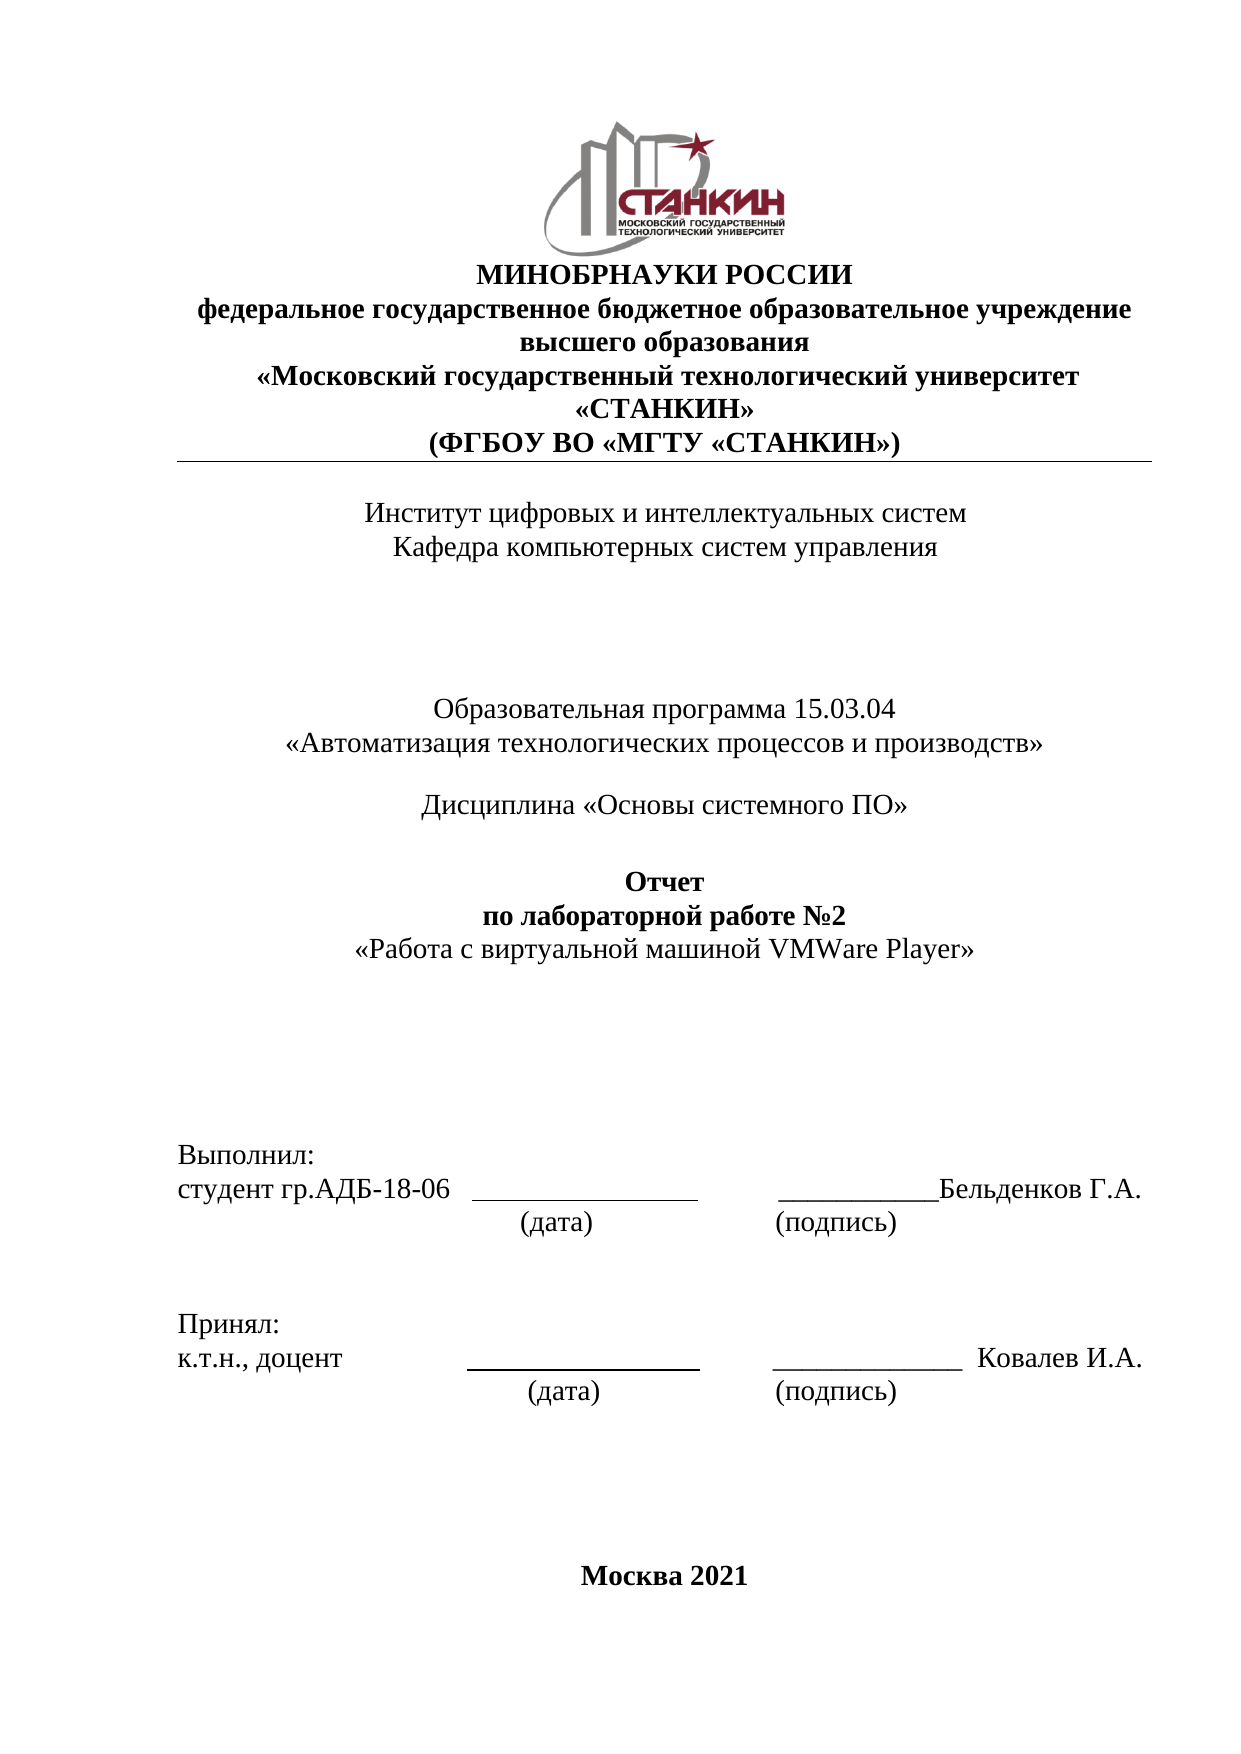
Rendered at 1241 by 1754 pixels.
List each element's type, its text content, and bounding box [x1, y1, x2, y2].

text студент гр.АДБ-18-06 ___________Бельденков Г.А. [177, 1171, 1152, 1204]
text к.т.н., доцент _____________ Ковалев И.А. [177, 1340, 1152, 1373]
text (ФГБОУ ВО «МГТУ «СТАНКИН») [177, 425, 1152, 461]
text по лабораторной работе №2 [177, 898, 1152, 931]
text «Автоматизация технологических процессов и производств» [177, 725, 1152, 759]
text Отчет [177, 864, 1152, 898]
text (дата) (подпись) [177, 1373, 1152, 1414]
text Выполнил: [177, 1137, 1152, 1171]
picture [542, 118, 787, 258]
text Институт цифровых и интеллектуальных систем Кафедра компьютерных систем управления [177, 495, 1153, 562]
text Москва 2021 [177, 1558, 1152, 1591]
text Дисциплина «Основы системного ПО» [360, 787, 970, 821]
text «Работа с виртуальной машиной VMWare Player» [177, 931, 1152, 965]
text (дата) (подпись) [177, 1204, 1152, 1245]
text Принял: [177, 1306, 1152, 1340]
text «Московский государственный технологический университет «СТАНКИН» [177, 358, 1152, 425]
text высшего образования [177, 324, 1152, 358]
text федеральное государственное бюджетное образовательное учреждение [177, 291, 1152, 324]
text Образовательная программа 15.03.04 [177, 692, 1152, 725]
text МИНОБРНАУКИ РОССИИ [177, 257, 1152, 291]
